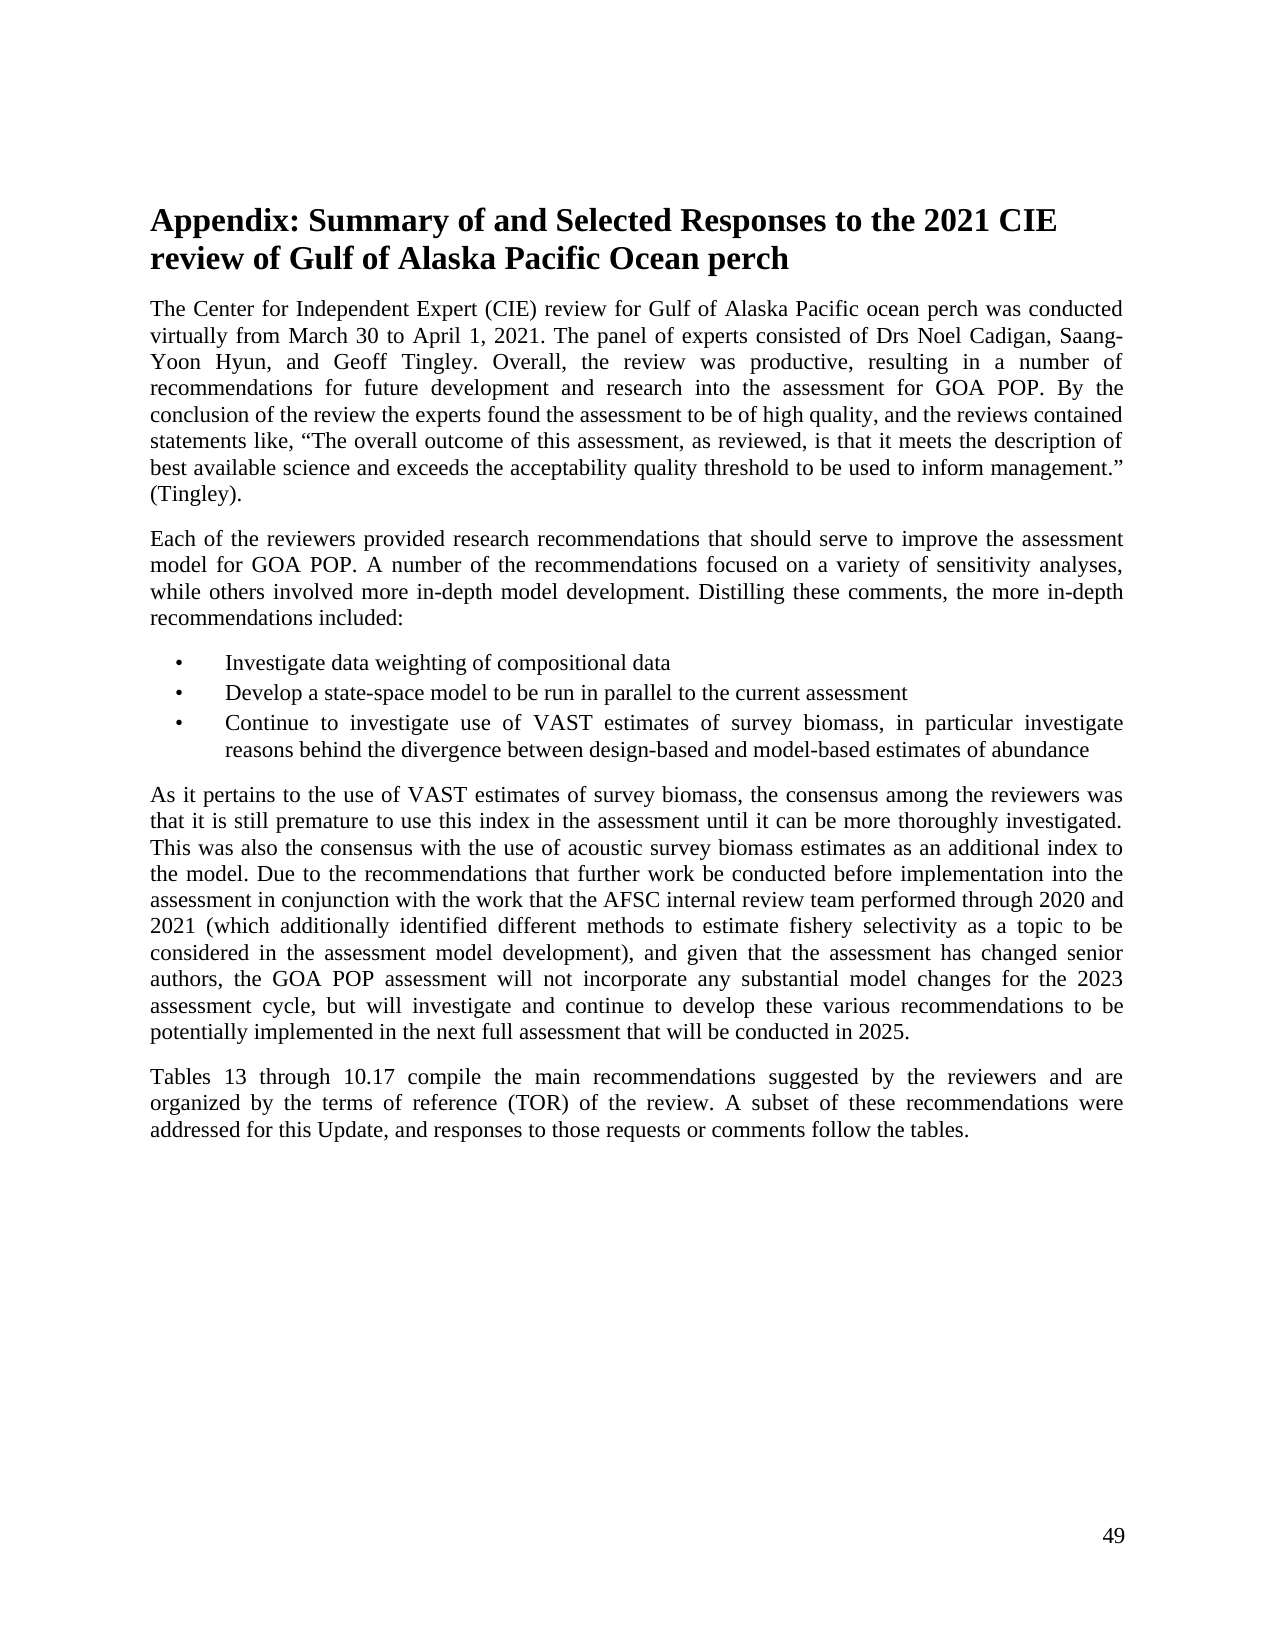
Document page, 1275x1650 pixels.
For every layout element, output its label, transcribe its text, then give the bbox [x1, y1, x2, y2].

text Tables 13 through 10.17 compile the main recommendations suggested by the reviewers and are organized by the terms of reference (TOR) of the review. A subset of these recommendations were addressed for this Update, and responses to those requests or comments follow the tables. [150, 1063, 1125, 1142]
text As it pertains to the use of VAST estimates of survey biomass, the consensus among the reviewers was that it is still premature to use this index in the assessment until it can be more thoroughly investigated. This was also the consensus with the use of acoustic survey biomass estimates as an additional index to the model. Due to the recommendations that further work be conducted before implementation into the assessment in conjunction with the work that the AFSC internal review team performed through 2020 and 2021 (which additionally identified different methods to estimate fishery selectivity as a topic to be considered in the assessment model development), and given that the assessment has changed senior authors, the GOA POP assessment will not incorporate any substantial model changes for the 2023 assessment cycle, but will investigate and continue to develop these various recommendations to be potentially implemented in the next full assessment that will be conducted in 2025. [150, 781, 1125, 1044]
list Develop a state-space model to be run in parallel to the current assessment [175, 679, 1125, 706]
list Continue to investigate use of VAST estimates of survey biomass, in particular investigate reasons behind the divergence between design-based and model-based estimates of abundance [175, 709, 1125, 762]
text The Center for Independent Expert (CIE) review for Gulf of Alaska Pacific ocean perch was conducted virtually from March 30 to April 1, 2021. The panel of experts consisted of Drs Noel Cadigan, Saang-Yoon Hyun, and Geoff Tingley. Overall, the review was productive, resulting in a number of recommendations for future development and research into the assessment for GOA POP. By the conclusion of the review the experts found the assessment to be of high quality, and the reviews contained statements like, “The overall outcome of this assessment, as reviewed, is that it meets the description of best available science and exceeds the acceptability quality threshold to be used to inform management.” (Tingley). [150, 295, 1125, 506]
text Each of the reviewers provided research recommendations that should serve to improve the assessment model for GOA POP. A number of the recommendations focused on a variety of sensitivity analyses, while others involved more in-depth model development. Distilling these comments, the more in-depth recommendations included: [150, 525, 1125, 630]
subtitle Appendix: Summary of and Selected Responses to the 2021 CIE review of Gulf of Alaska Pacific Ocean perch [150, 200, 1125, 277]
list Investigate data weighting of compositional data [175, 649, 1125, 676]
